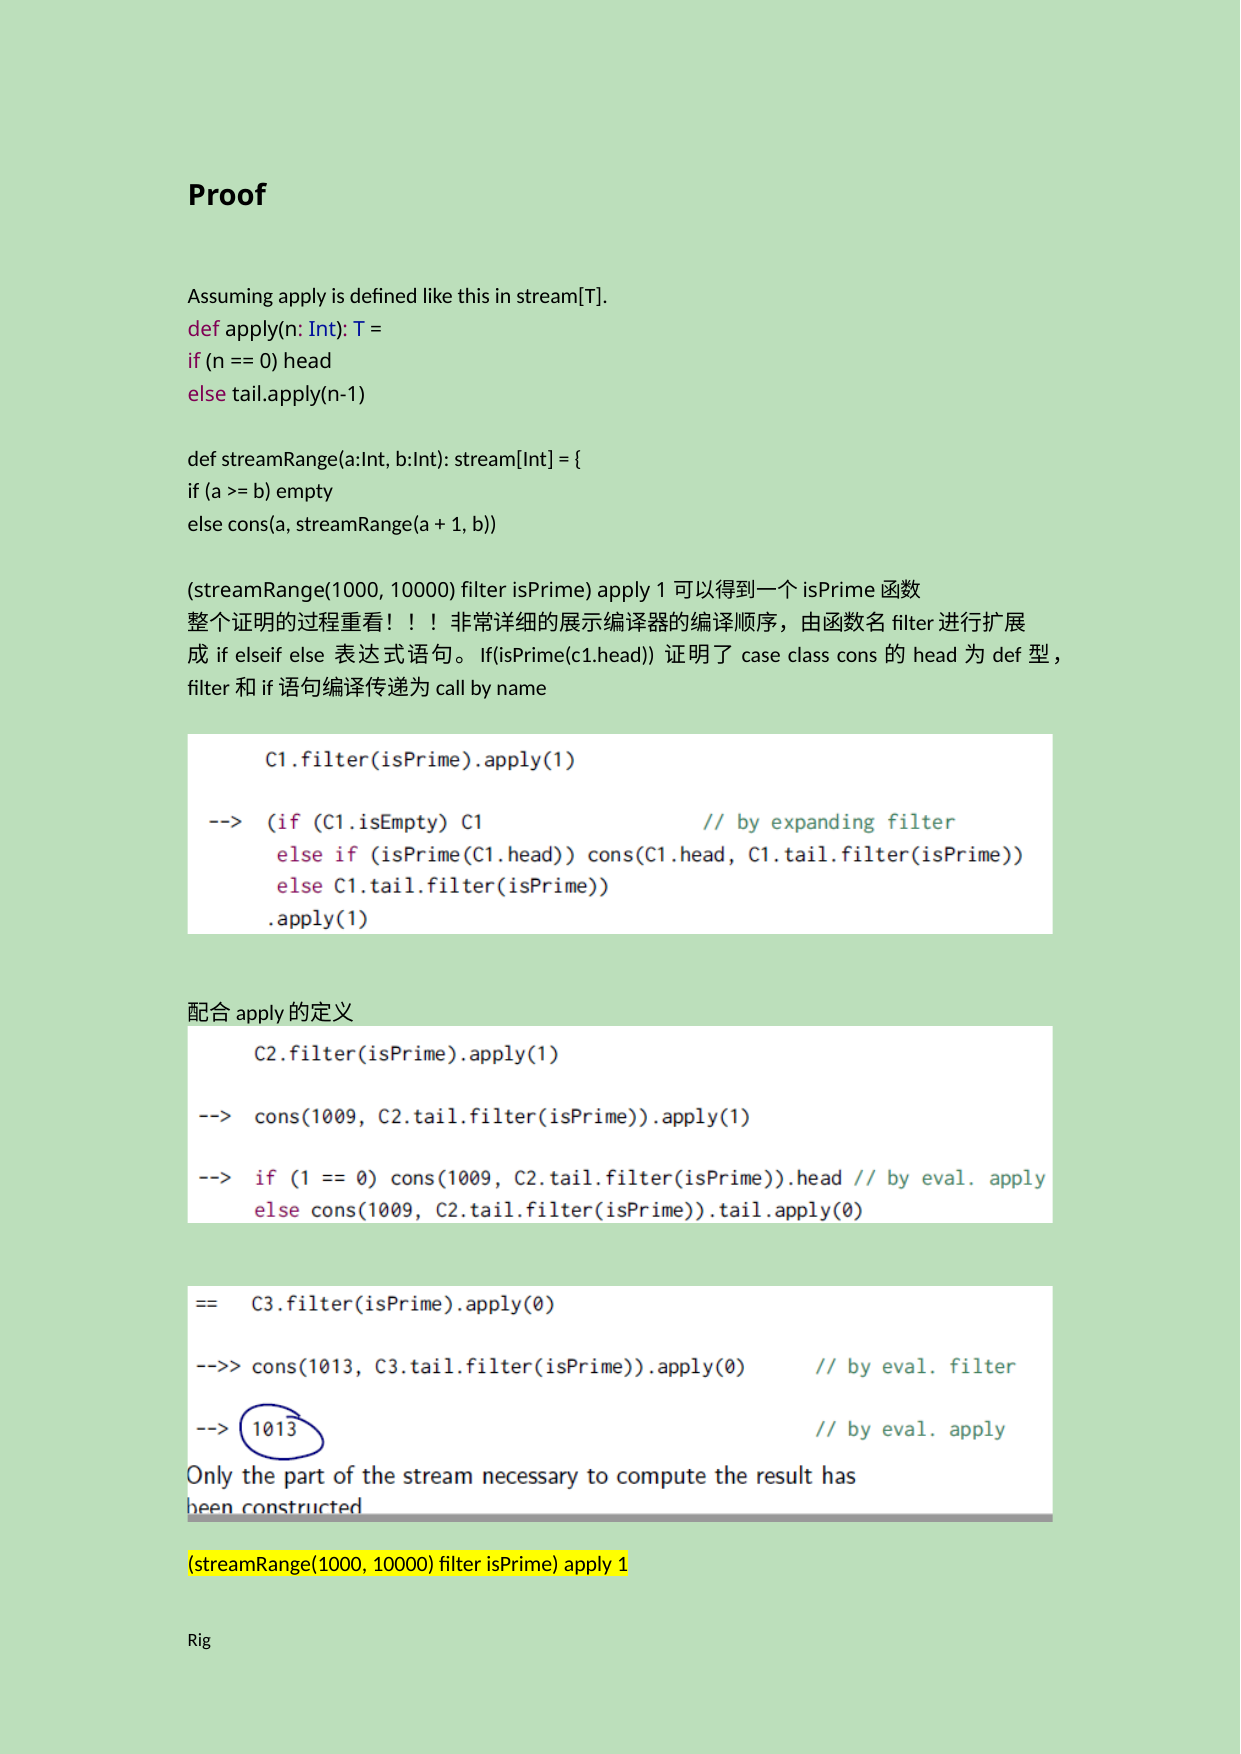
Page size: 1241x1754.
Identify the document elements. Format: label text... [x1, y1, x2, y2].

text 整个证明的过程重看！！！非常详细的展示编译器的编译顺序，由函数名filter进行扩展 [187, 604, 1053, 637]
picture [187, 734, 1053, 934]
text else cons(a, streamRange(a + 1, b)) [187, 507, 1053, 539]
text 成if elseif else 表达式语句。If(isPrime(c1.head)) 证明了case class cons的head为def型，filter 和 if 语句编译传递为call by name [187, 637, 1053, 702]
text Assuming apply is defined like this in stream[T]. [187, 279, 1053, 312]
text (streamRange(1000, 10000) filter isPrime) apply 1 [187, 1547, 1053, 1579]
text if (n == 0) head [187, 344, 1053, 377]
picture [187, 1026, 1053, 1223]
text (streamRange(1000, 10000) filter isPrime) apply 1 可以得到一个isPrime函数 [187, 572, 1053, 604]
subtitle Proof [187, 162, 1053, 227]
text def apply(n: Int): T = [187, 312, 1053, 344]
text else tail.apply(n-1) [187, 377, 1053, 409]
text def streamRange(a:Int, b:Int): stream[Int] = { if (a >= b) empty [187, 442, 1053, 507]
picture [187, 1286, 1053, 1522]
text 配合apply的定义 [187, 994, 1053, 1026]
